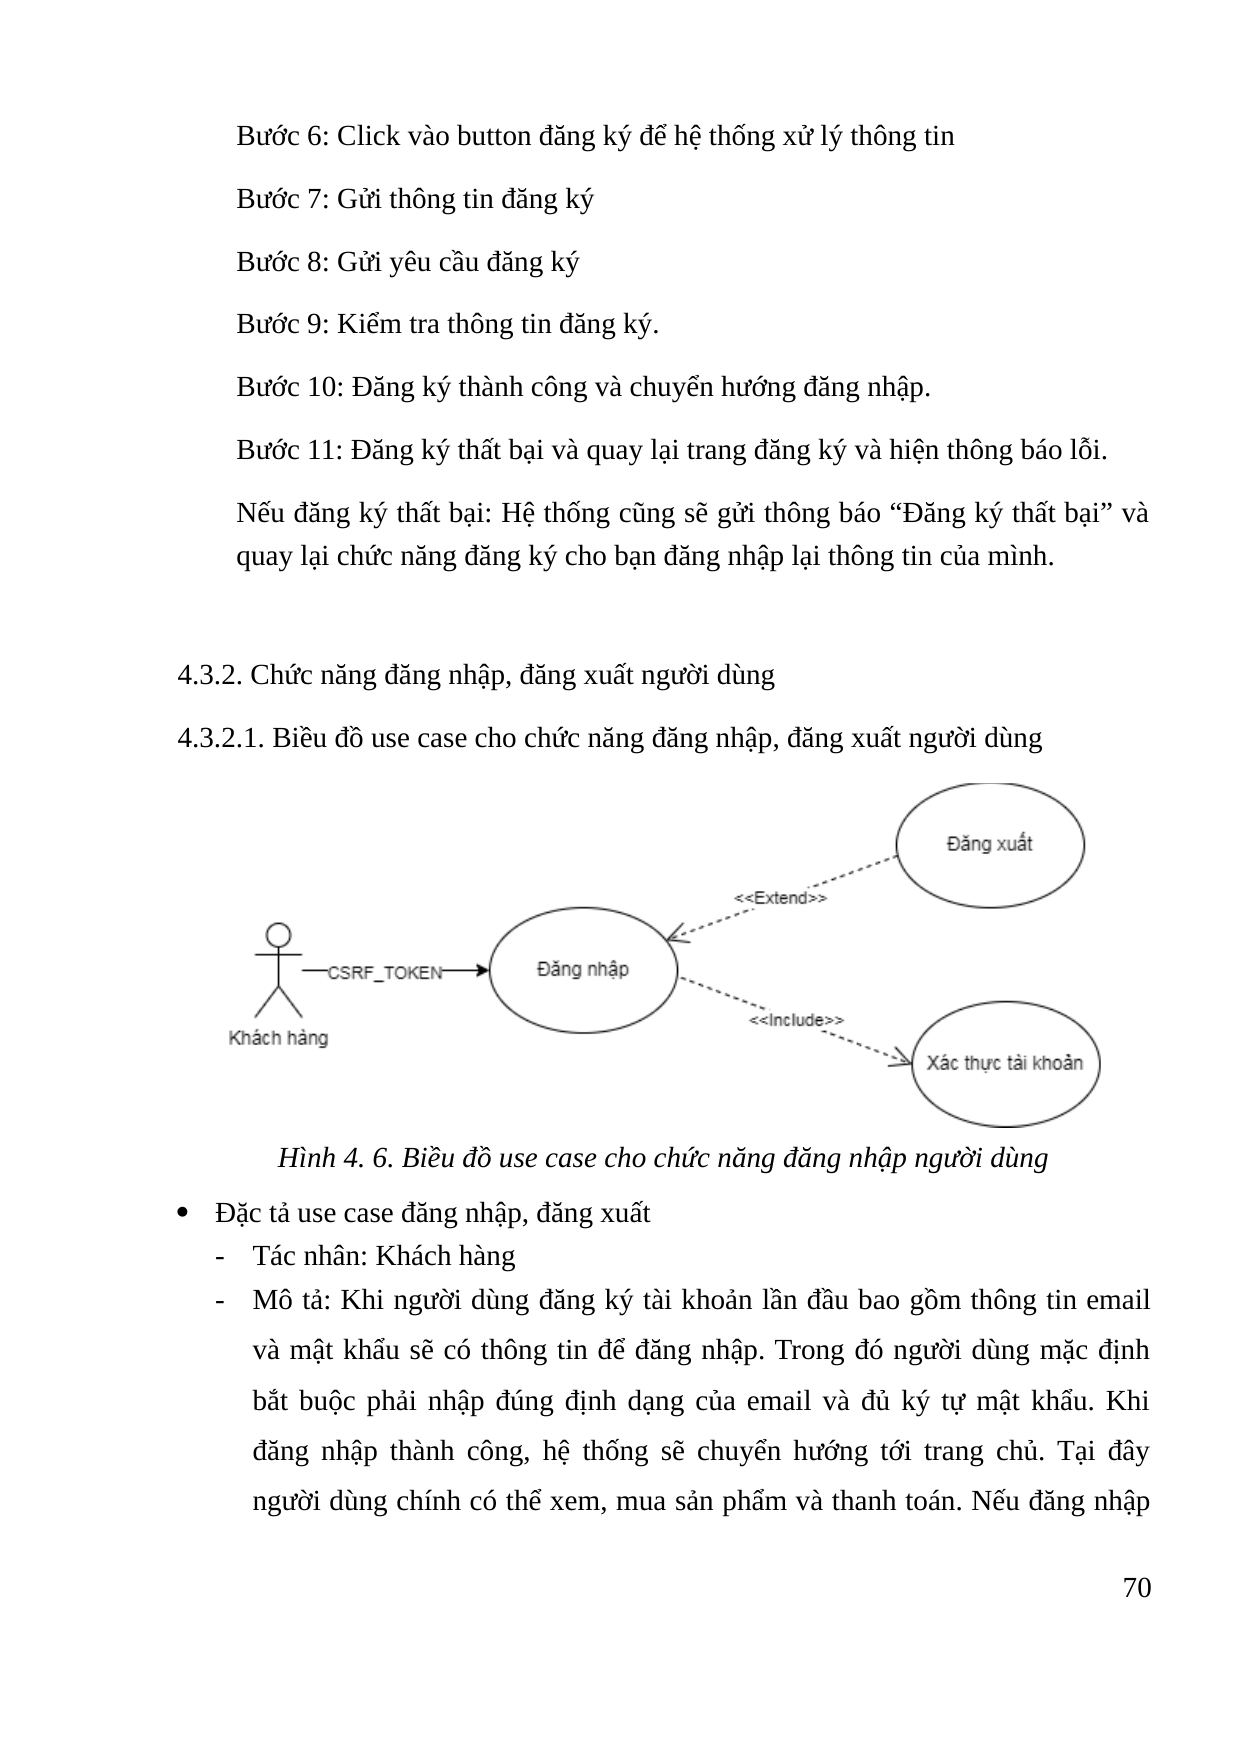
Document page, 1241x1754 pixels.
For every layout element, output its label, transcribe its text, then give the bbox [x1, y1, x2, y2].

subtitle 4.3.2.1. Biều đồ use case cho chức năng đăng nhập, đăng xuất người dùng [177, 720, 1152, 754]
text Bước 11: Đăng ký thất bại và quay lại trang đăng ký và hiện thông báo lỗi. [236, 432, 1152, 466]
text Bước 7: Gửi thông tin đăng ký [236, 181, 1152, 214]
list Đặc tả use case đăng nhập, đăng xuất [177, 1195, 1152, 1228]
text Bước 10: Đăng ký thành công và chuyển hướng đăng nhập. [236, 369, 1152, 403]
text Bước 9: Kiểm tra thông tin đăng ký. [236, 307, 1152, 340]
text Nếu đăng ký thất bại: Hệ thống cũng sẽ gửi thông báo “Đăng ký thất bại” và quay lại chức năng đăng ký cho bạn đăng nhập lại thông tin của mình. [236, 495, 1152, 572]
text Bước 6: Click vào button đăng ký để hệ thống xử lý thông tin [236, 118, 1152, 152]
picture [228, 783, 1101, 1128]
text Bước 8: Gửi yêu cầu đăng ký [236, 244, 1152, 277]
list Tác nhân: Khách hàng [215, 1238, 1152, 1272]
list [215, 1282, 1152, 1517]
text Hình 4. 6. Biều đồ use case cho chức năng đăng nhập người dùng [177, 1141, 1152, 1174]
subtitle 4.3.2. Chức năng đăng nhập, đăng xuất người dùng [177, 657, 1152, 691]
